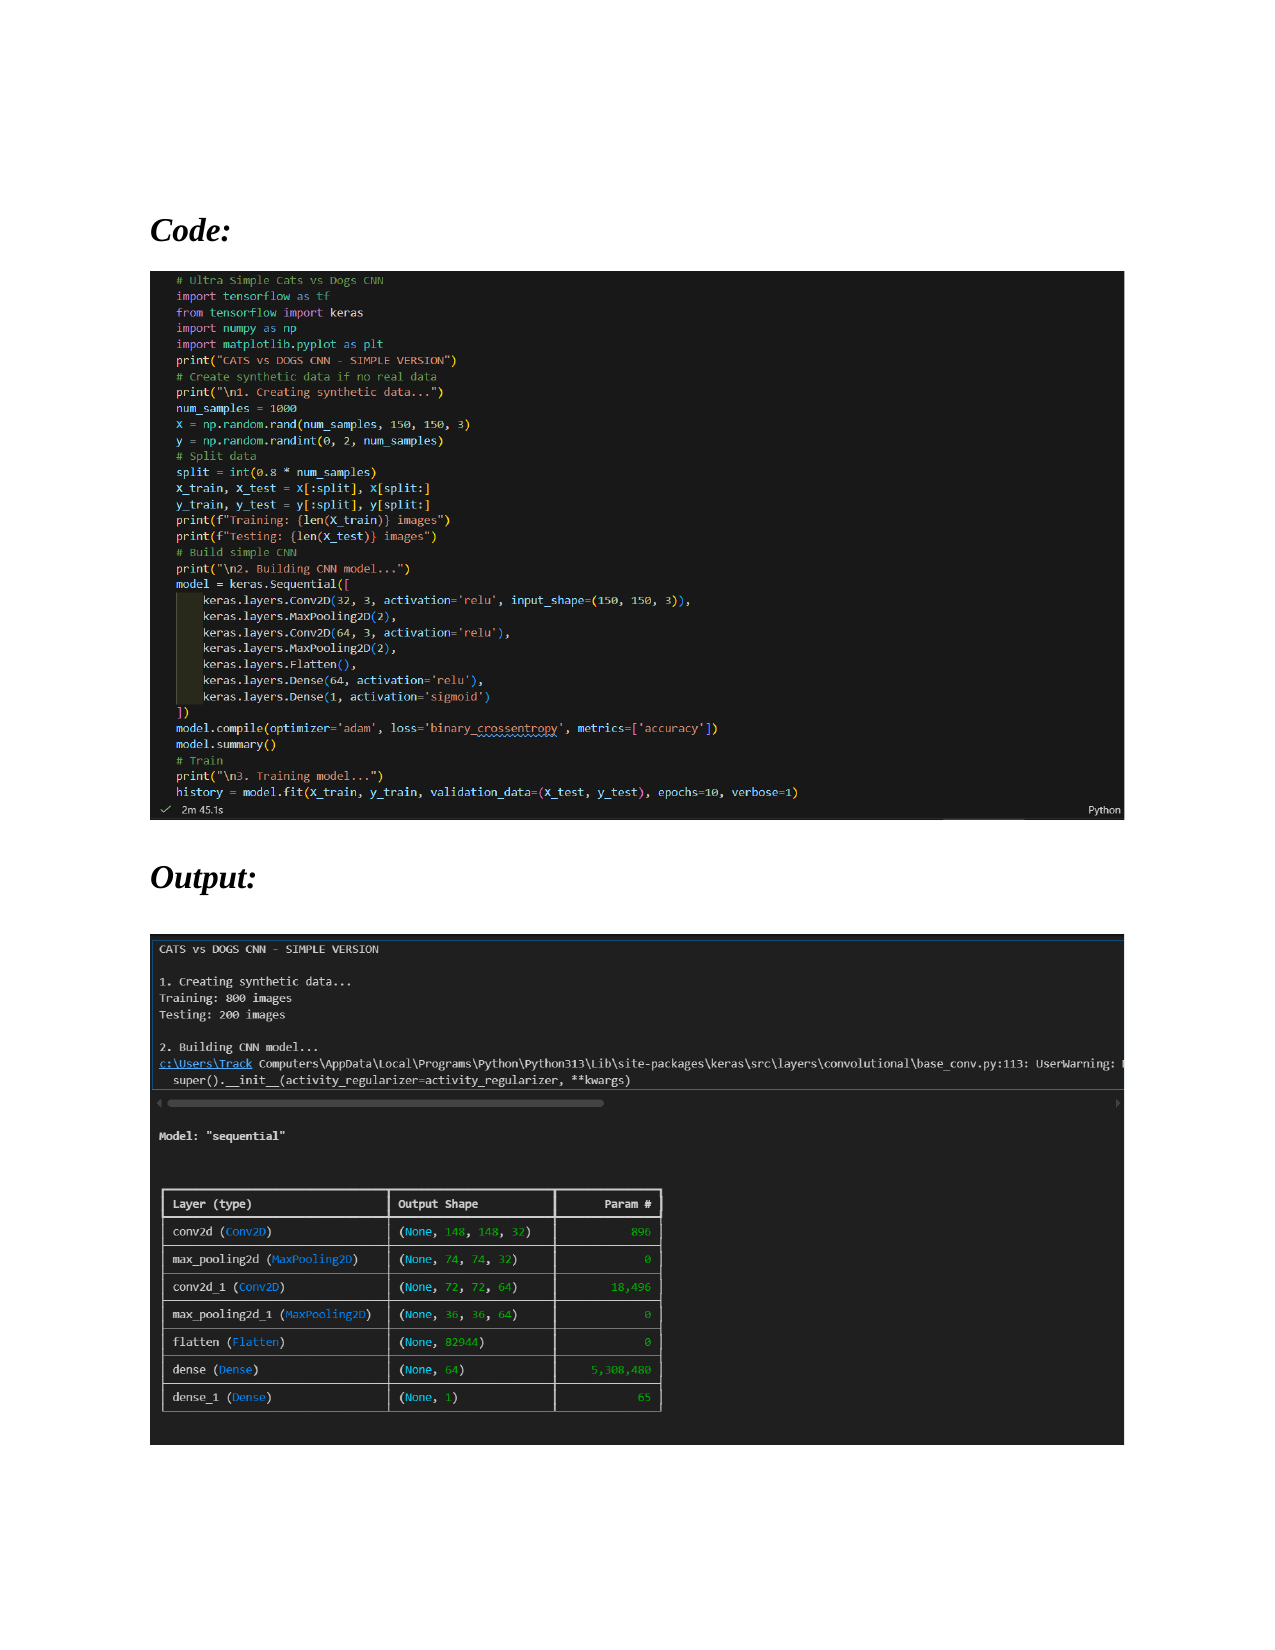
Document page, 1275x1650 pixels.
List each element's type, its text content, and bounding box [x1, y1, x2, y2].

text Output: [150, 820, 1125, 896]
picture [150, 271, 1125, 820]
text Code: [150, 211, 1125, 249]
picture [150, 934, 1125, 1445]
